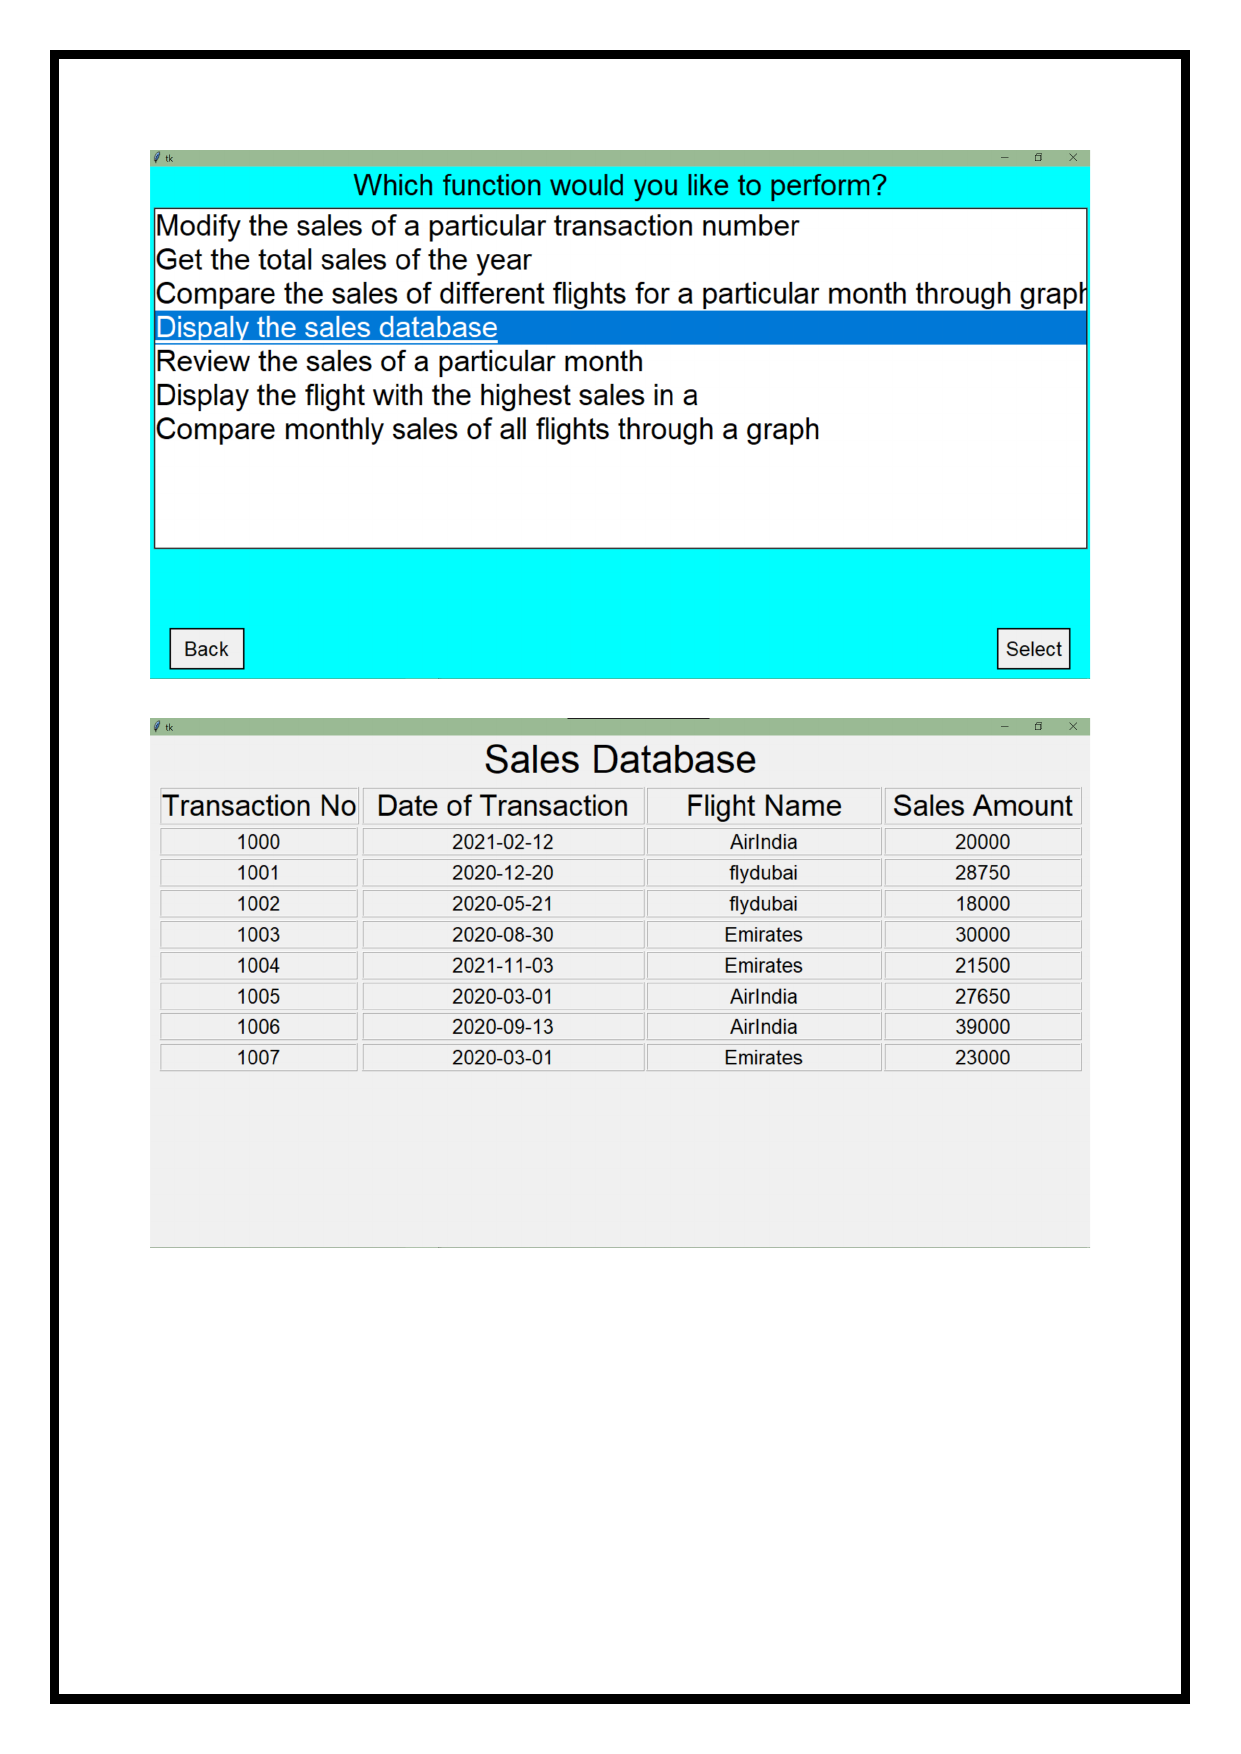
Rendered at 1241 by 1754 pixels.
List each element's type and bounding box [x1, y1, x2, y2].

picture [150, 150, 1091, 679]
picture [150, 718, 1091, 1248]
